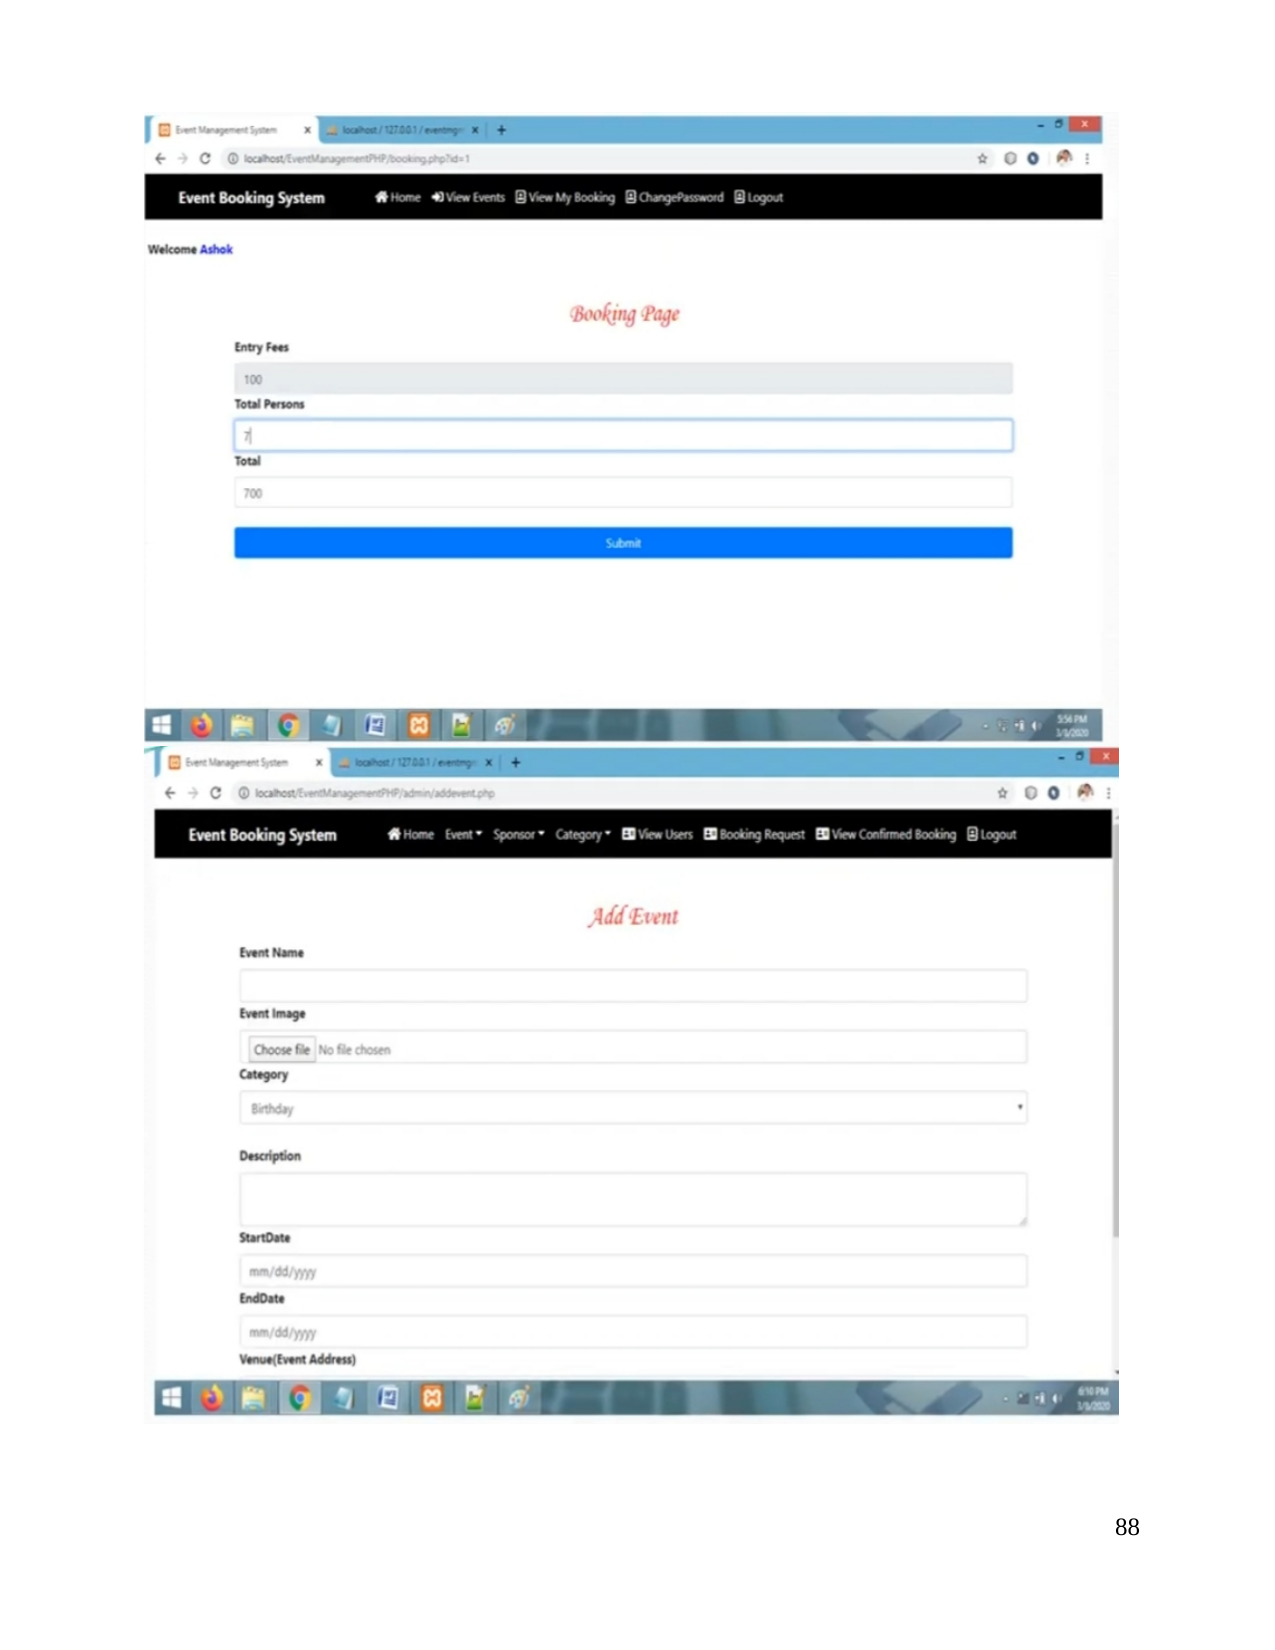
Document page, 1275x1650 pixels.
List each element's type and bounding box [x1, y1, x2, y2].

picture [143, 112, 1119, 1424]
